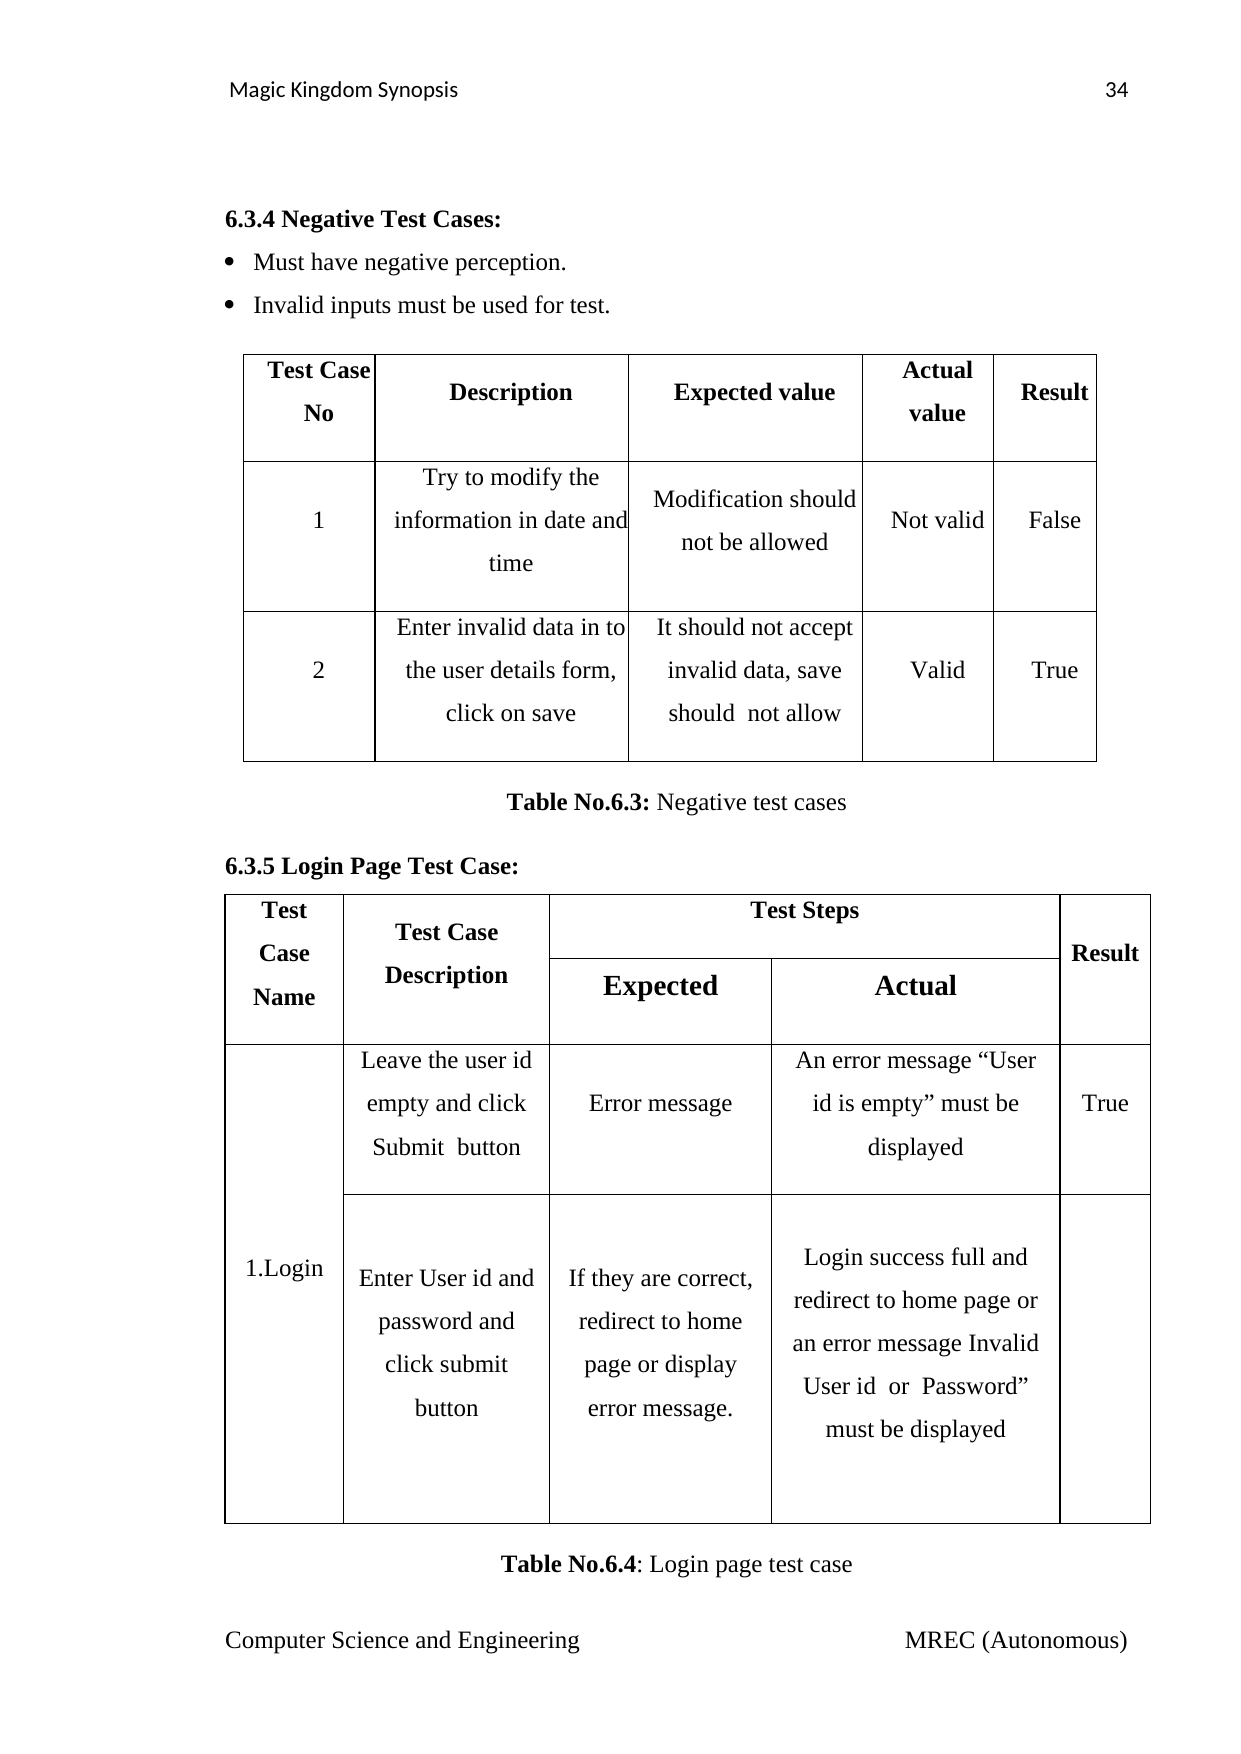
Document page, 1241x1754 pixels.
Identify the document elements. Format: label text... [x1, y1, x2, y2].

table_header Test Case Description [344, 895, 549, 1044]
list Must have negative perception. [225, 247, 1128, 276]
table_header Test Steps [550, 895, 1059, 958]
table_cell True [1061, 1045, 1150, 1194]
list Invalid inputs must be used for test. [225, 290, 1128, 319]
table_cell Valid [863, 612, 993, 761]
table_cell Enter invalid data in to the user details form, click on save [376, 612, 628, 761]
table_cell Error message [550, 1045, 771, 1194]
table_cell If they are correct, redirect to home page or display error message. [550, 1195, 771, 1523]
table_cell Login success full and redirect to home page or an error message Invalid User id or Password” must be displayed [772, 1195, 1059, 1523]
table_header Test Case Name [226, 895, 343, 1044]
table_cell 2 [244, 612, 374, 761]
table_cell 1.Login [226, 1045, 343, 1523]
table_cell Expected [550, 959, 771, 1044]
table_header Description [376, 355, 628, 461]
table_cell 1 [244, 462, 374, 611]
table_cell Enter User id and password and click submit button [344, 1195, 549, 1523]
table_cell An error message “User id is empty” must be displayed [772, 1045, 1059, 1194]
table_header Result [994, 355, 1096, 461]
table_cell Not valid [863, 462, 993, 611]
text 6.3.4 Negative Test Cases: [225, 204, 1128, 233]
text 6.3.5 Login Page Test Case: [225, 851, 1128, 880]
table_header Actual value [863, 355, 993, 461]
table_header Result [1061, 895, 1150, 1044]
table_cell Modification should not be allowed [629, 462, 862, 611]
table_cell It should not accept invalid data, save should not allow [629, 612, 862, 761]
text Table No.6.3: Negative test cases [225, 787, 1128, 816]
table_cell [1061, 1195, 1150, 1523]
table_cell Actual [772, 959, 1059, 1044]
table_cell Try to modify the information in date and time [376, 462, 628, 611]
table_header Test Case No [244, 355, 374, 461]
text Table No.6.4: Login page test case [225, 1549, 1128, 1578]
table_cell True [994, 612, 1096, 761]
table_cell Leave the user id empty and click Submit button [344, 1045, 549, 1194]
table_cell False [994, 462, 1096, 611]
table_header Expected value [629, 355, 862, 461]
